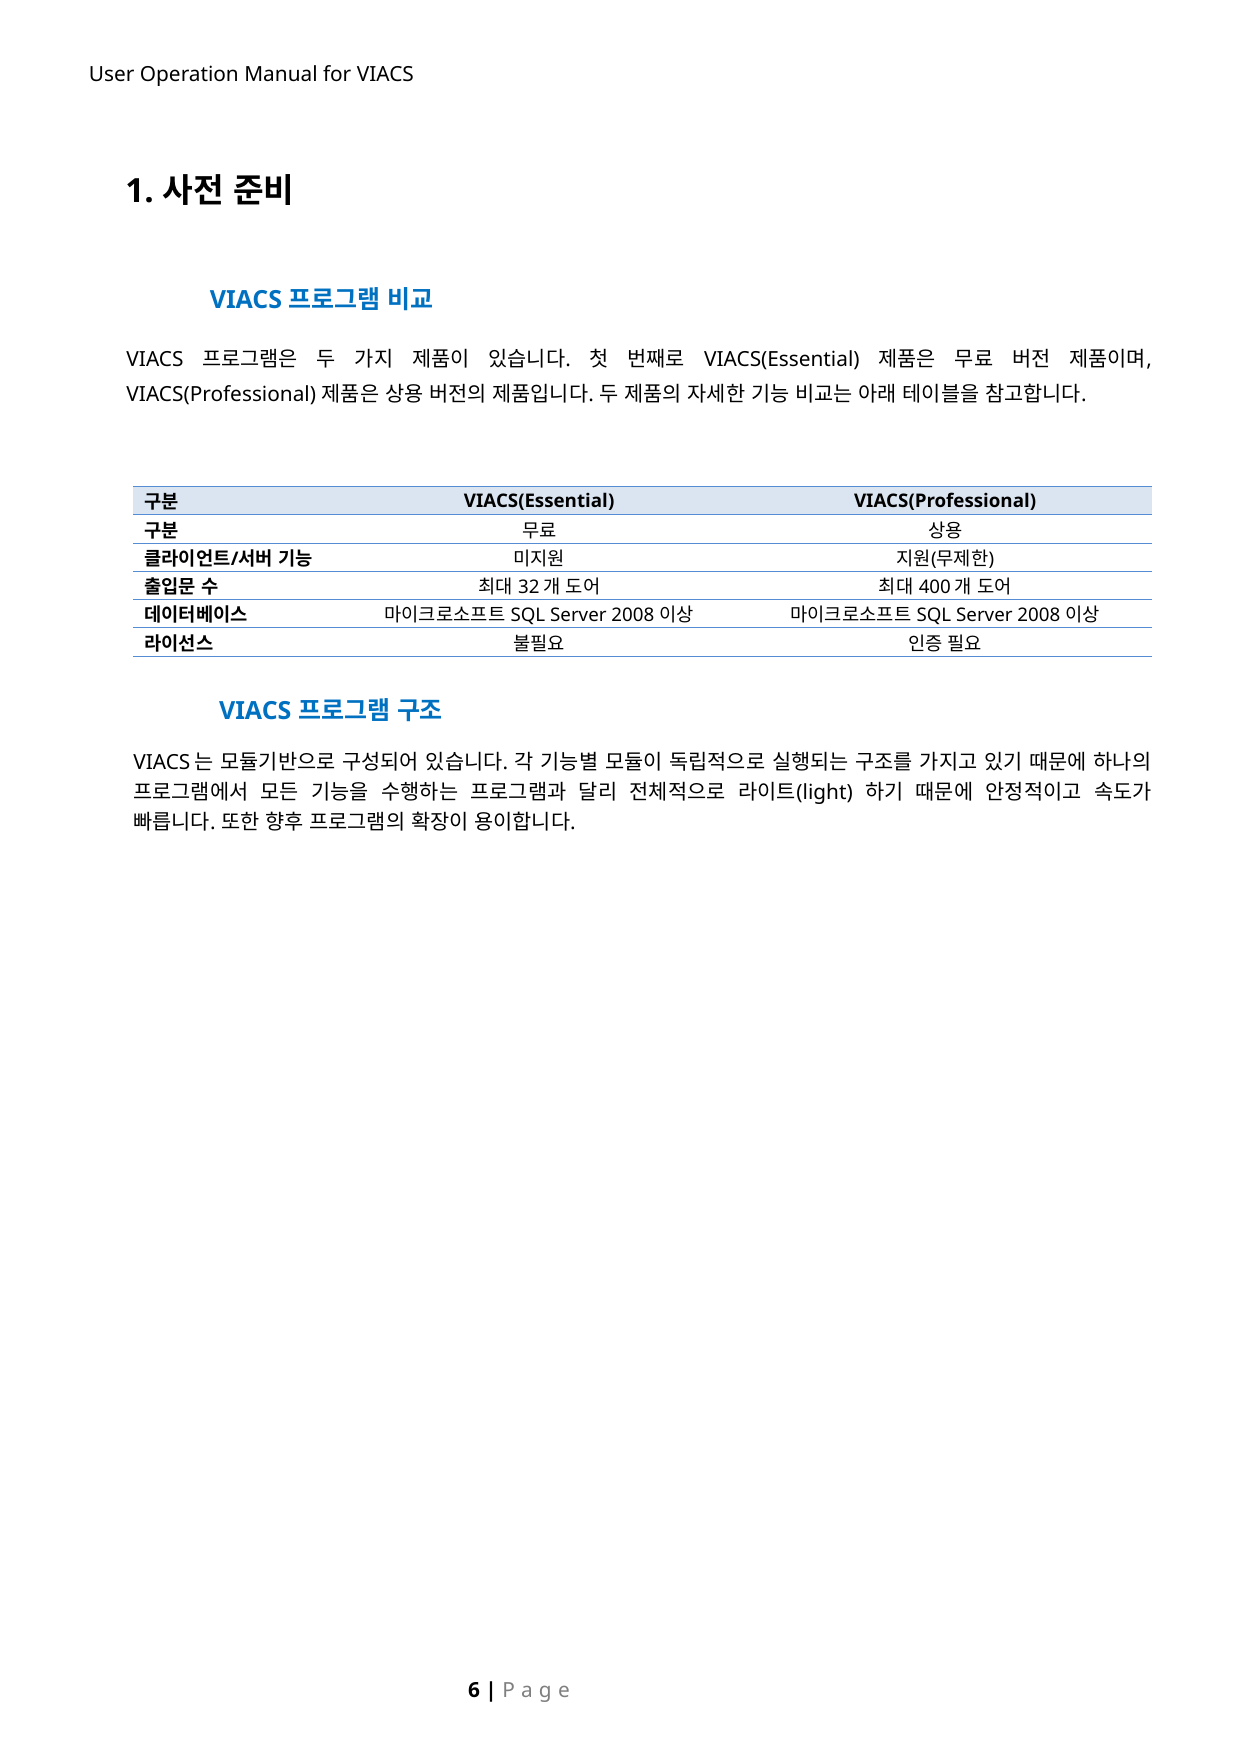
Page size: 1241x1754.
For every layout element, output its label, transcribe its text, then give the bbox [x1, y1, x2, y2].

text VIACS 프로그램 비교 [172, 280, 1152, 316]
table_cell 지원(무제한) [738, 544, 1152, 571]
table_cell 인증 필요 [738, 628, 1152, 656]
table_cell 미지원 [340, 544, 738, 571]
text VIACS 프로그램 구조 [172, 691, 1152, 727]
table_cell 최대 400개 도어 [738, 572, 1152, 599]
table_cell 상용 [738, 515, 1152, 543]
table_header VIACS(Professional) [738, 487, 1152, 514]
table_cell 불필요 [340, 628, 738, 656]
table_header VIACS(Essential) [340, 487, 738, 514]
table_cell 라이선스 [133, 628, 340, 656]
table_cell 구분 [133, 515, 340, 543]
table_cell 마이크로소프트 SQL Server 2008 이상 [738, 600, 1152, 627]
table_cell 무료 [340, 515, 738, 543]
text VIACS 프로그램은 두 가지 제품이 있습니다. 첫 번째로 VIACS(Essential) 제품은 무료 버전 제품이며, VIACS(Professional) 제품은 상용 버전의 제품입니다. 두 제품의 자세한 기능 비교는 아래 테이블을 참고합니다. [126, 342, 1152, 407]
table_cell 출입문 수 [133, 572, 340, 599]
list 사전 준비 [125, 164, 1152, 213]
table_cell 클라이언트/서버 기능 [133, 544, 340, 571]
table_cell 데이터베이스 [133, 600, 340, 627]
table_header 구분 [133, 487, 340, 514]
table_cell 최대 32개 도어 [340, 572, 738, 599]
text VIACS는 모듈기반으로 구성되어 있습니다. 각 기능별 모듈이 독립적으로 실행되는 구조를 가지고 있기 때문에 하나의 프로그램에서 모든 기능을 수행하는 프로그램과 달리 전체적으로 라이트(light) 하기 때문에 안정적이고 속도가 빠릅니다. 또한 향후 프로그램의 확장이 용이합니다. [133, 745, 1152, 836]
table_cell 마이크로소프트 SQL Server 2008 이상 [340, 600, 738, 627]
